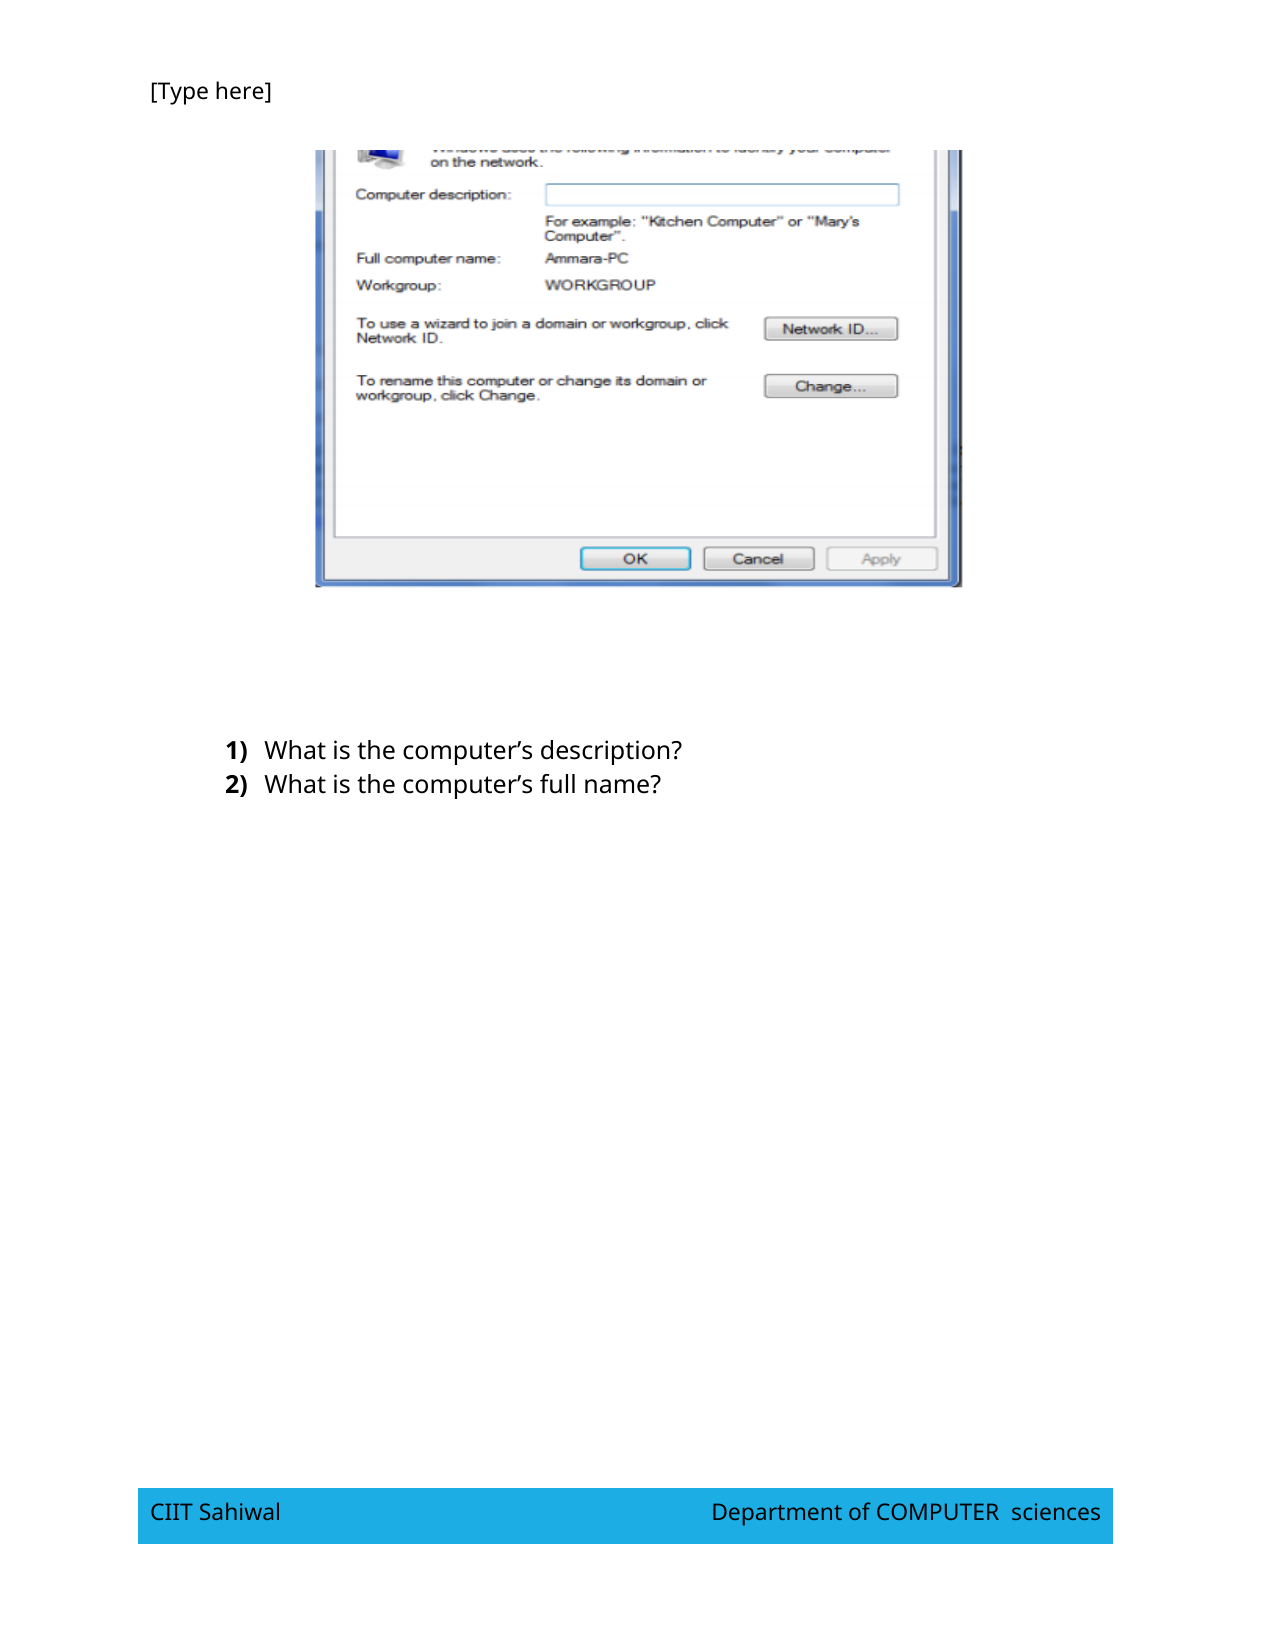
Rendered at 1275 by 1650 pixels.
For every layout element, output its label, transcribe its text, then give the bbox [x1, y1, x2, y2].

list What is the computer’s description? [225, 733, 1125, 766]
picture [311, 150, 964, 590]
list What is the computer’s full name? [225, 766, 1125, 800]
